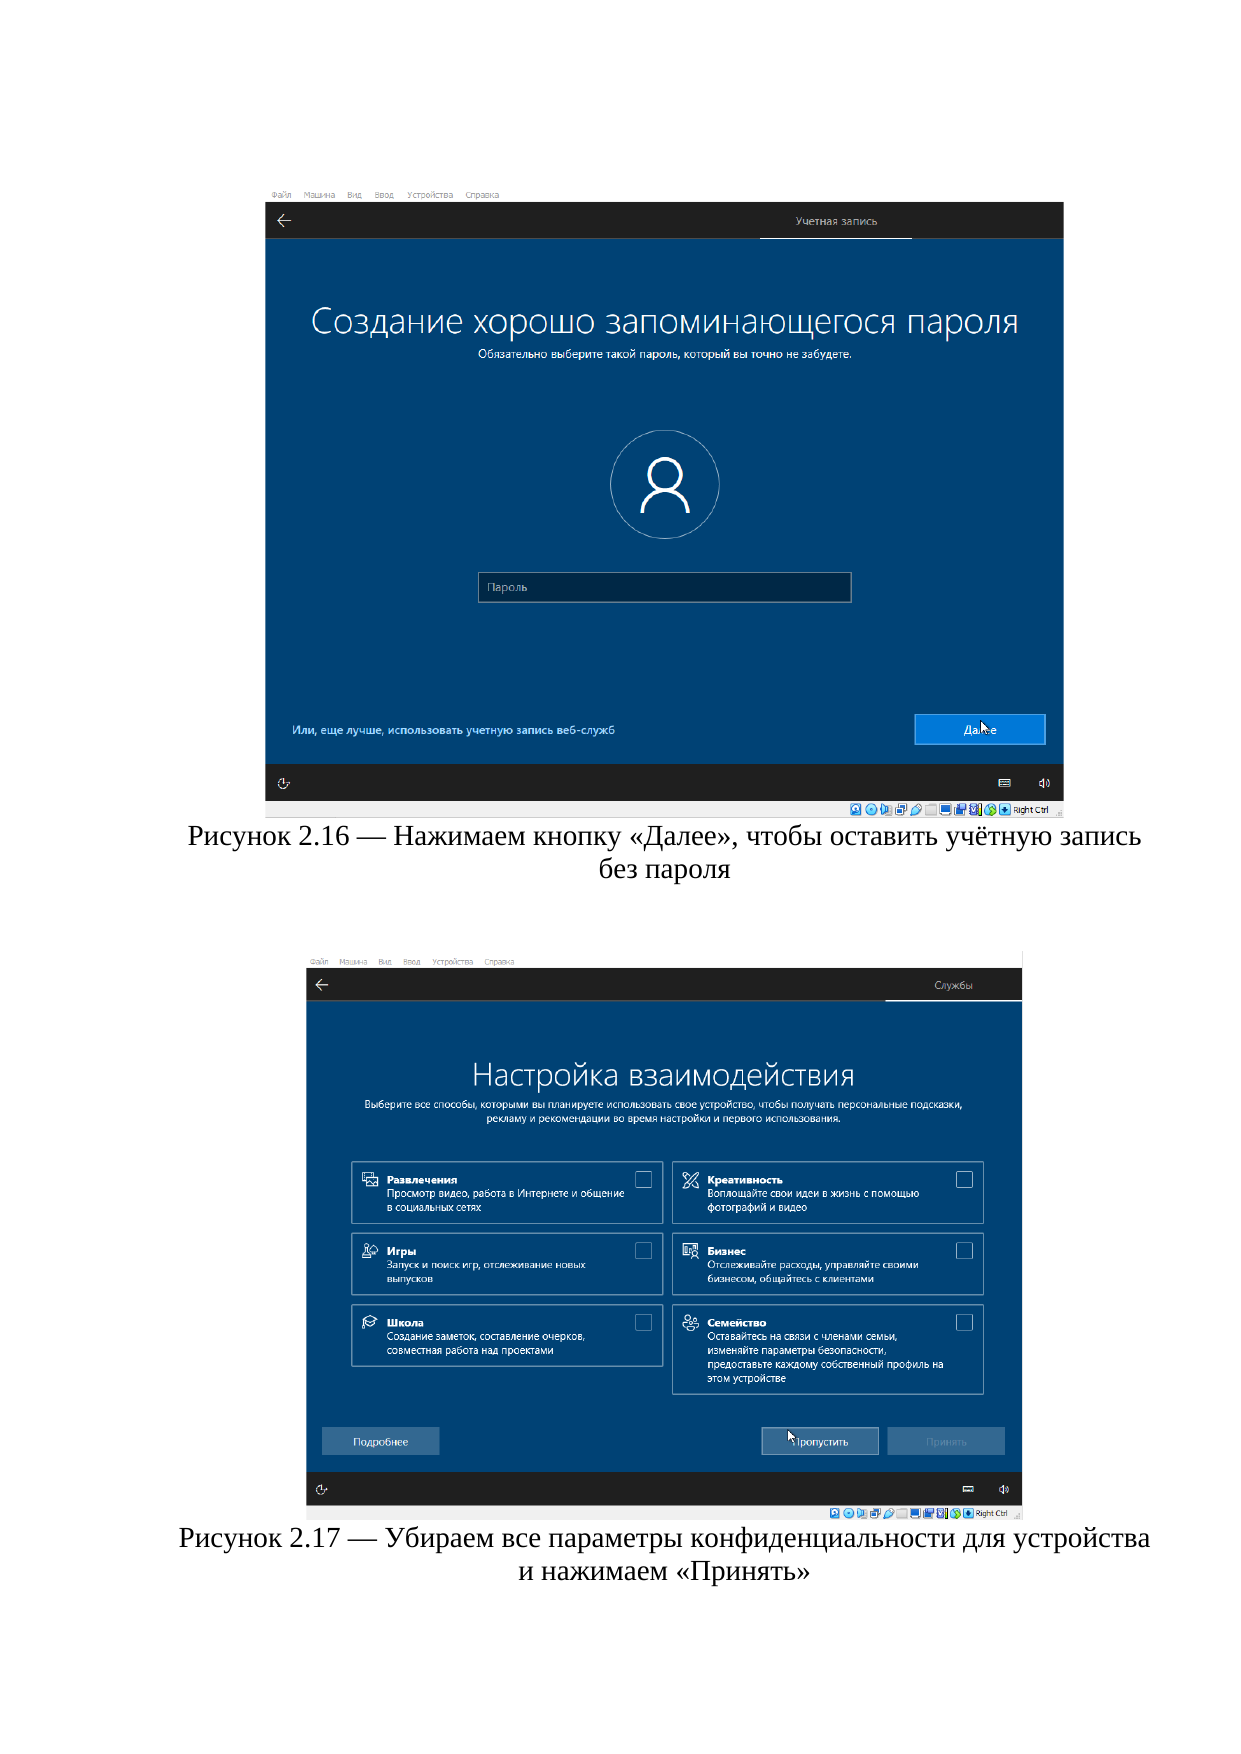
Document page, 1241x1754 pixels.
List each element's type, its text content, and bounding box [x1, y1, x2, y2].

text Рисунок 2.17 — Убираем все параметры конфиденциальности для устройства и нажимаем «Принять» [177, 1520, 1152, 1587]
text Рисунок 2.16 — Нажимаем кнопку «Далее», чтобы оставить учётную запись без пароля [177, 818, 1152, 885]
picture [306, 951, 1023, 1520]
picture [265, 185, 1064, 818]
